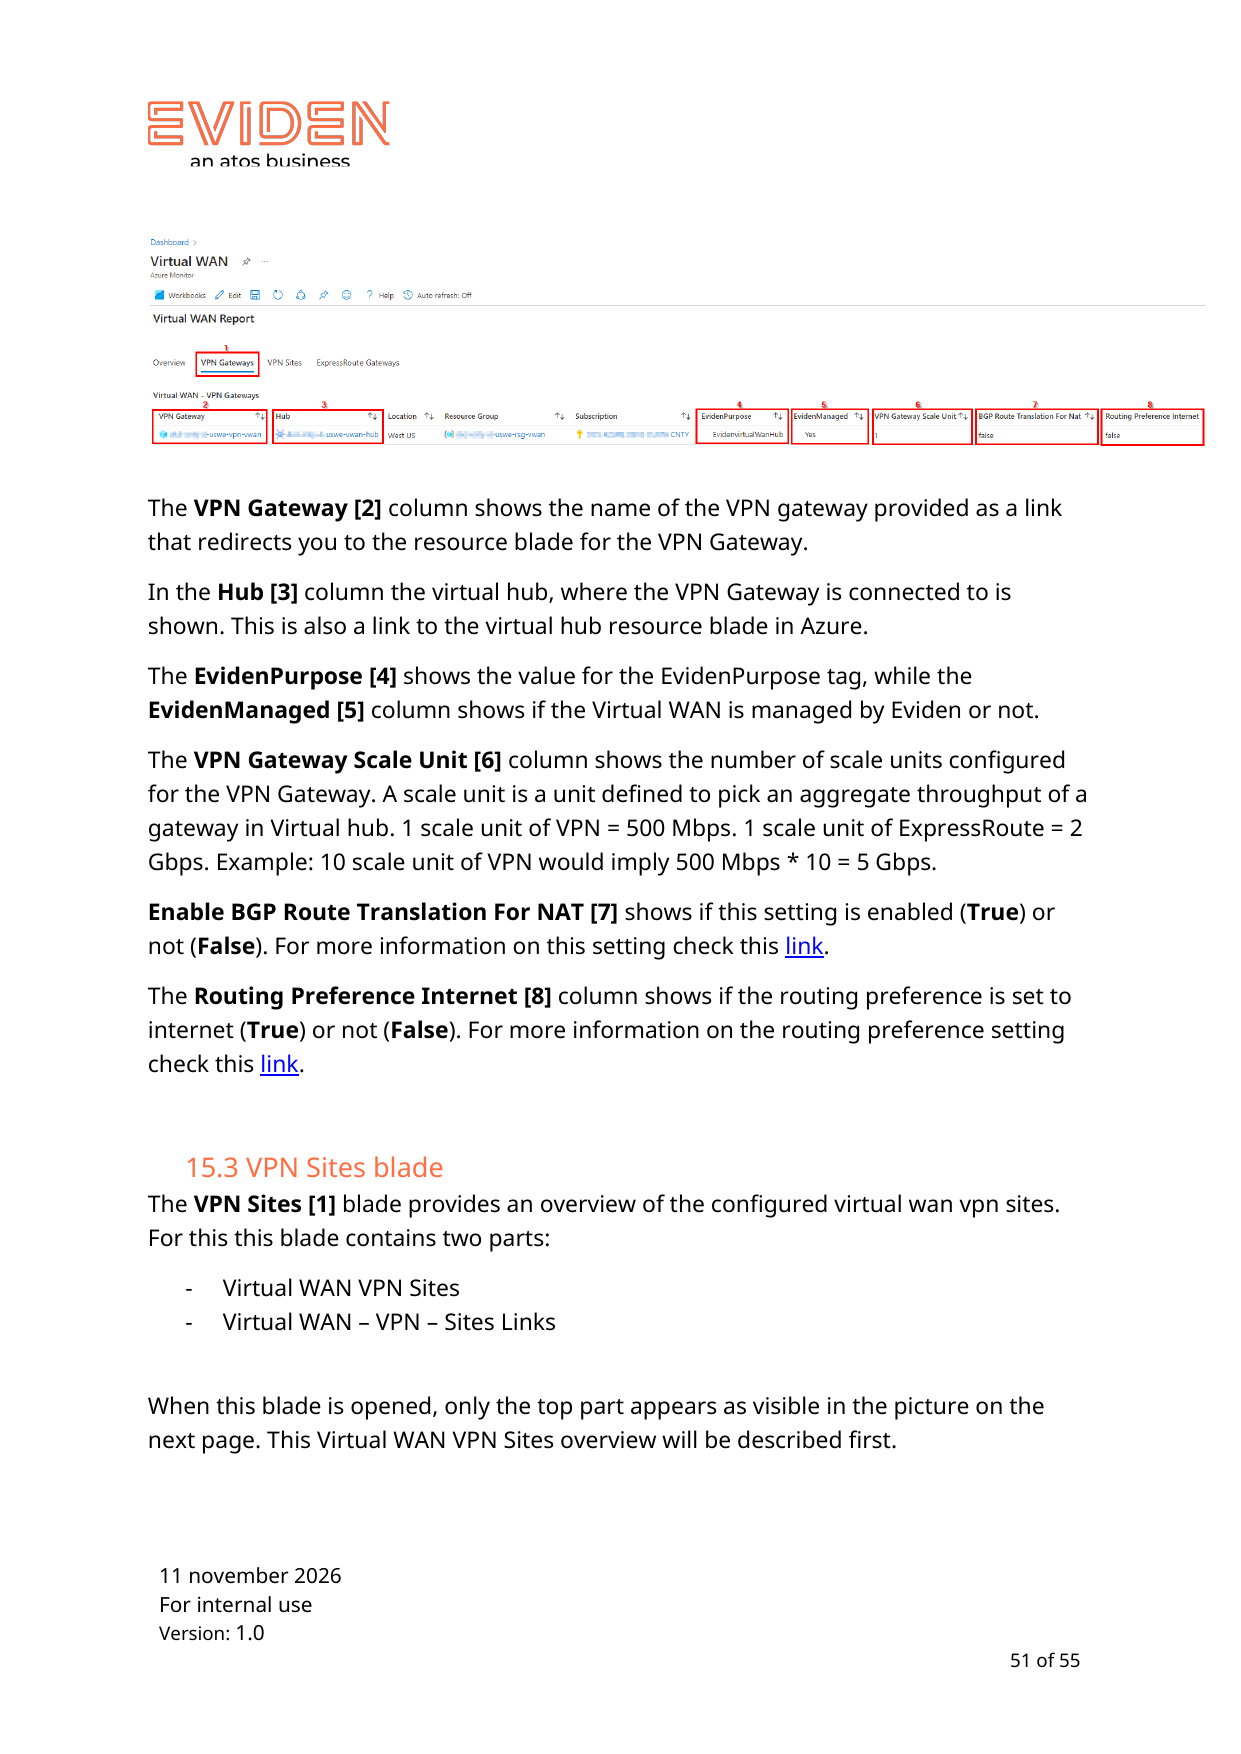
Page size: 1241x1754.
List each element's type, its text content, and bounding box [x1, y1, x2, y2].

text In the Hub [3] column the virtual hub, where the VPN Gateway is connected to is shown. This is also a link to the virtual hub resource blade in Azure. [148, 576, 1093, 641]
text The Routing Preference Internet [8] column shows if the routing preference is set to internet (True) or not (False). For more information on the routing preference setting check this link. [148, 980, 1093, 1079]
text The VPN Gateway [2] column shows the name of the VPN gateway provided as a link that redirects you to the resource blade for the VPN Gateway. [148, 492, 1093, 557]
subtitle VPN Sites blade [185, 1148, 1093, 1185]
list Virtual WAN – VPN – Sites Links [185, 1306, 1093, 1337]
text The VPN Gateway Scale Unit [6] column shows the number of scale units configured for the VPN Gateway. A scale unit is a unit defined to pick an aggregate throughput of a gateway in Virtual hub. 1 scale unit of VPN = 500 Mbps. 1 scale unit of ExpressRoute = 2 Gbps. Example: 10 scale unit of VPN would imply 500 Mbps * 10 = 5 Gbps. [148, 744, 1093, 877]
text Enable BGP Route Translation For NAT [7] shows if this setting is enabled (True) or not (False). For more information on this setting check this link. [148, 896, 1093, 961]
text The EvidenPurpose [4] shows the value for the EvidenPurpose tag, while the EvidenManaged [5] column shows if the Virtual WAN is managed by Eviden or not. [148, 660, 1093, 725]
text The VPN Sites [1] blade provides an overview of the configured virtual wan vpn sites. For this this blade contains two parts: [148, 1188, 1093, 1253]
picture [147, 236, 1207, 473]
picture [147, 101, 390, 167]
text When this blade is opened, only the top part appears as visible in the picture on the next page. This Virtual WAN VPN Sites overview will be described first. [148, 1390, 1093, 1455]
list Virtual WAN VPN Sites [185, 1272, 1093, 1303]
